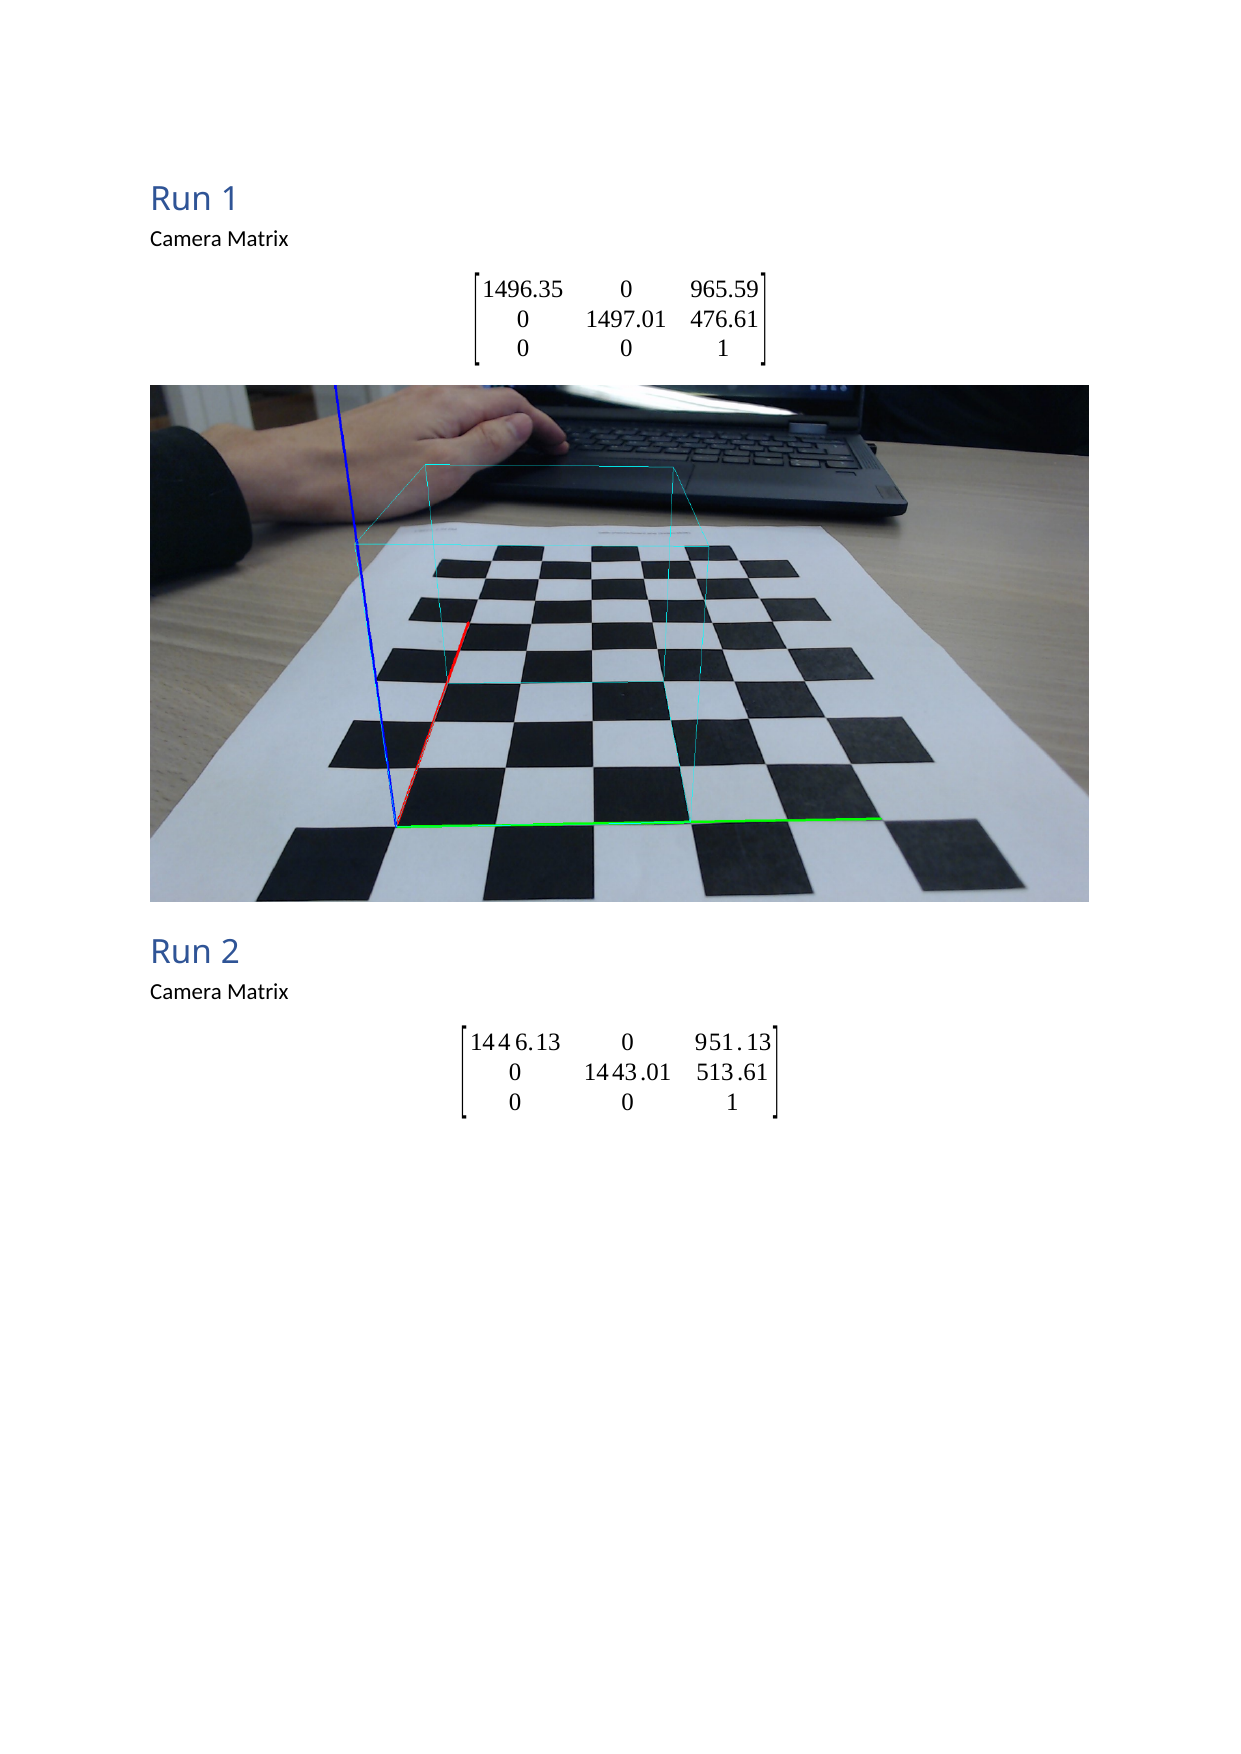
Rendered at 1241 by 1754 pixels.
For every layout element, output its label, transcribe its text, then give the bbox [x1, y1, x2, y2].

picture [150, 385, 1089, 902]
subtitle Run 2 [150, 928, 1090, 974]
text Camera Matrix [150, 977, 1090, 1005]
subtitle Run 1 [150, 175, 1090, 220]
text Camera Matrix [150, 224, 1090, 252]
